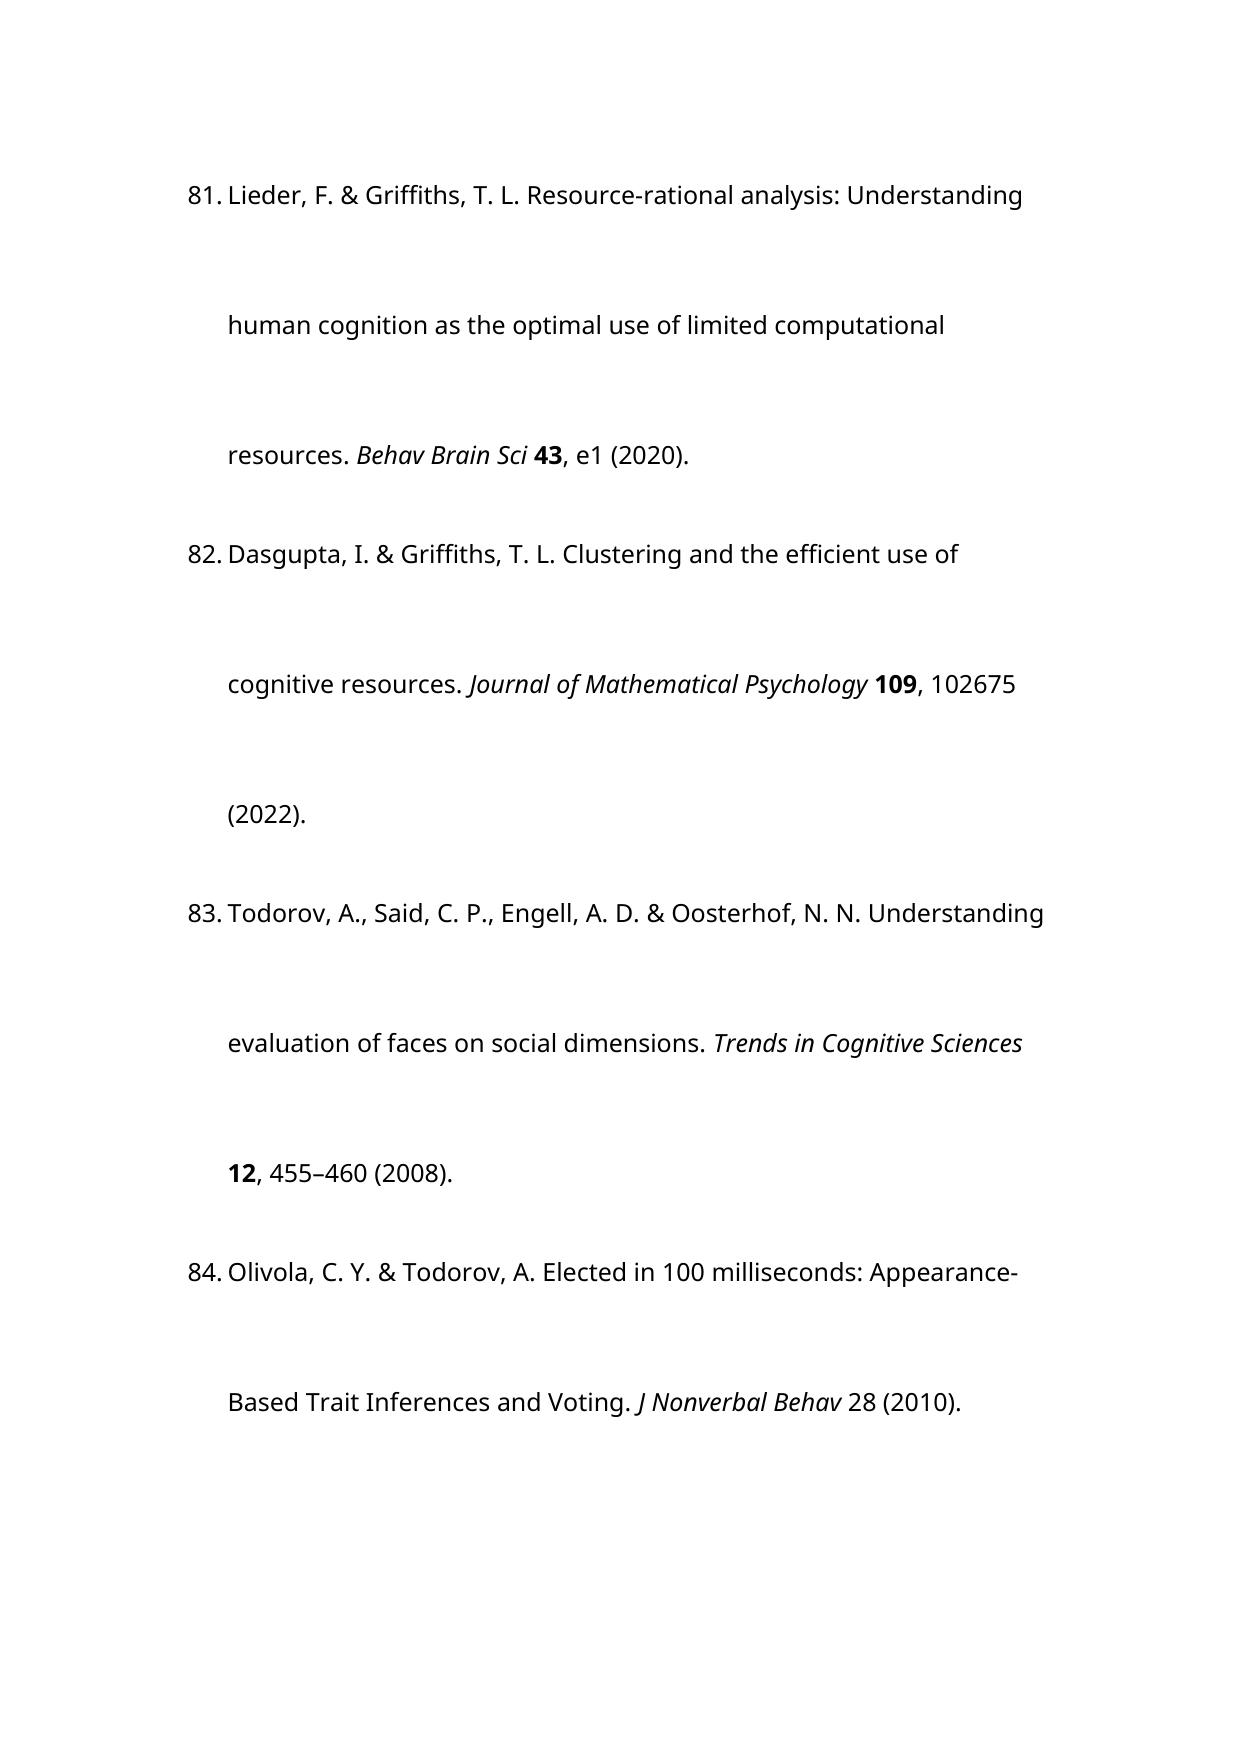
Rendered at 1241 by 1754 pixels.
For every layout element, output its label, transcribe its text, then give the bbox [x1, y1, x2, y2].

text 81. Lieder, F. & Griffiths, T. L. Resource-rational analysis: Understanding human cognition as the optimal use of limited computational resources. Behav Brain Sci 43, e1 (2020). [187, 162, 1053, 487]
text 83. Todorov, A., Said, C. P., Engell, A. D. & Oosterhof, N. N. Understanding evaluation of faces on social dimensions. Trends in Cognitive Sciences 12, 455–460 (2008). [187, 880, 1053, 1205]
text 82. Dasgupta, I. & Griffiths, T. L. Clustering and the efficient use of cognitive resources. Journal of Mathematical Psychology 109, 102675 (2022). [187, 521, 1053, 846]
text 84. Olivola, C. Y. & Todorov, A. Elected in 100 milliseconds: Appearance-Based Trait Inferences and Voting. J Nonverbal Behav 28 (2010). [187, 1239, 1053, 1434]
